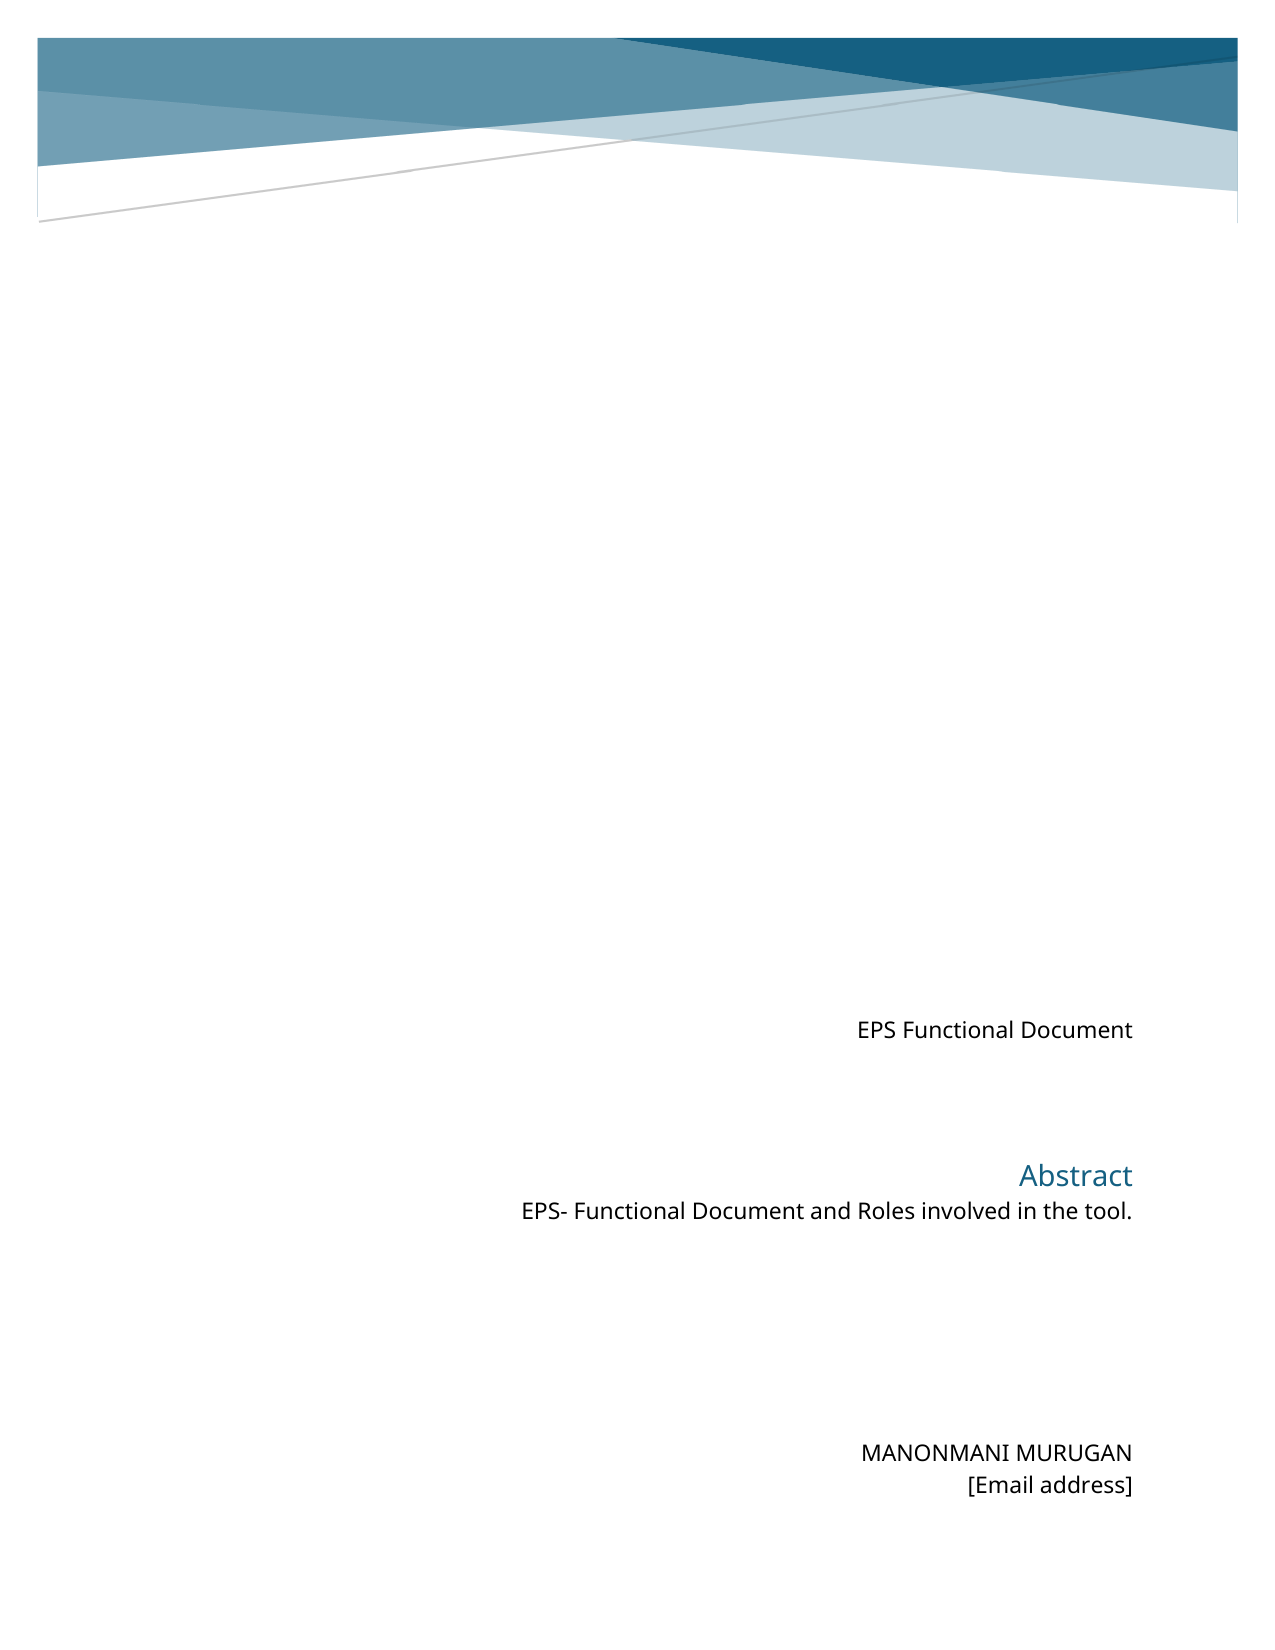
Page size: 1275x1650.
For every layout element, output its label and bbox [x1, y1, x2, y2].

picture [37, 37, 1238, 238]
